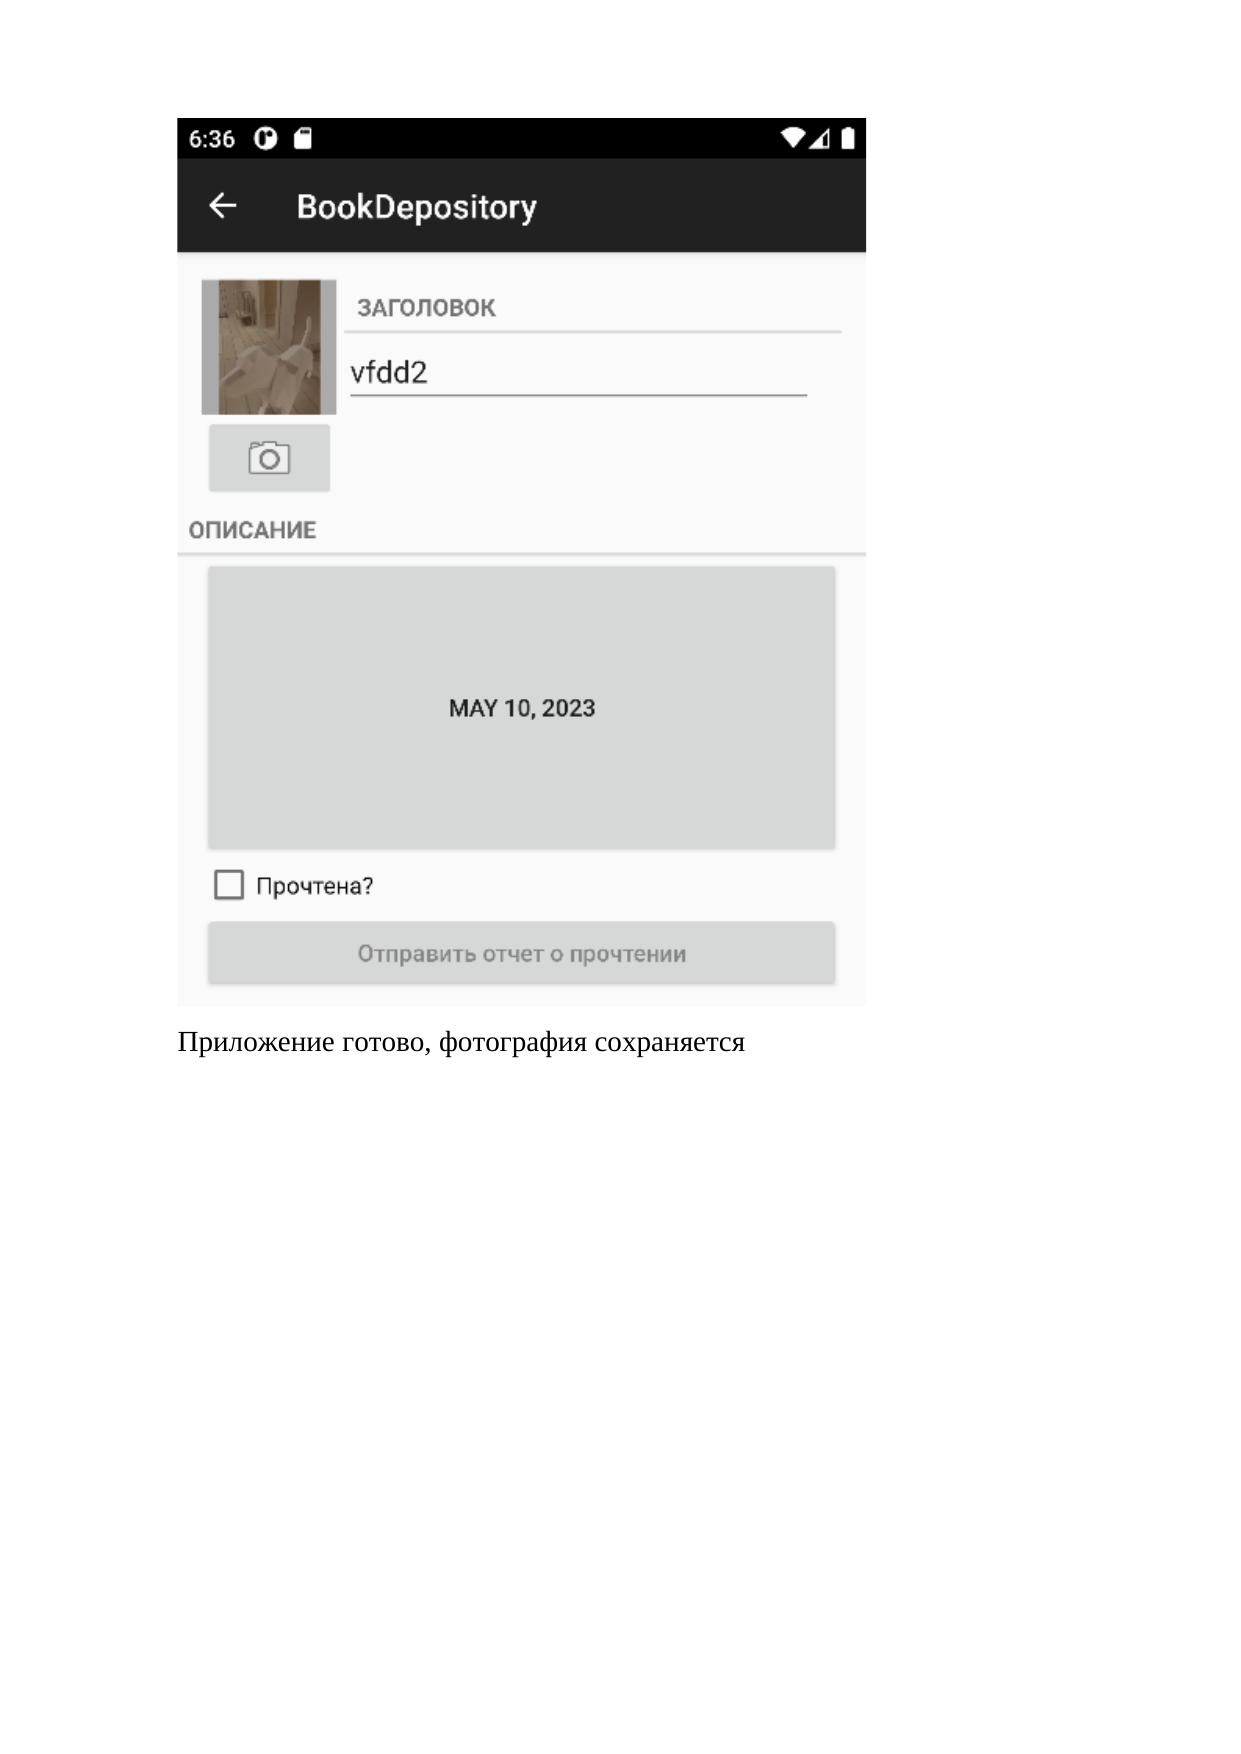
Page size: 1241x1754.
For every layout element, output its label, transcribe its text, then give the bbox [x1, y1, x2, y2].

picture [177, 118, 867, 1006]
text Приложение готово, фотография сохраняется [177, 1024, 1152, 1058]
